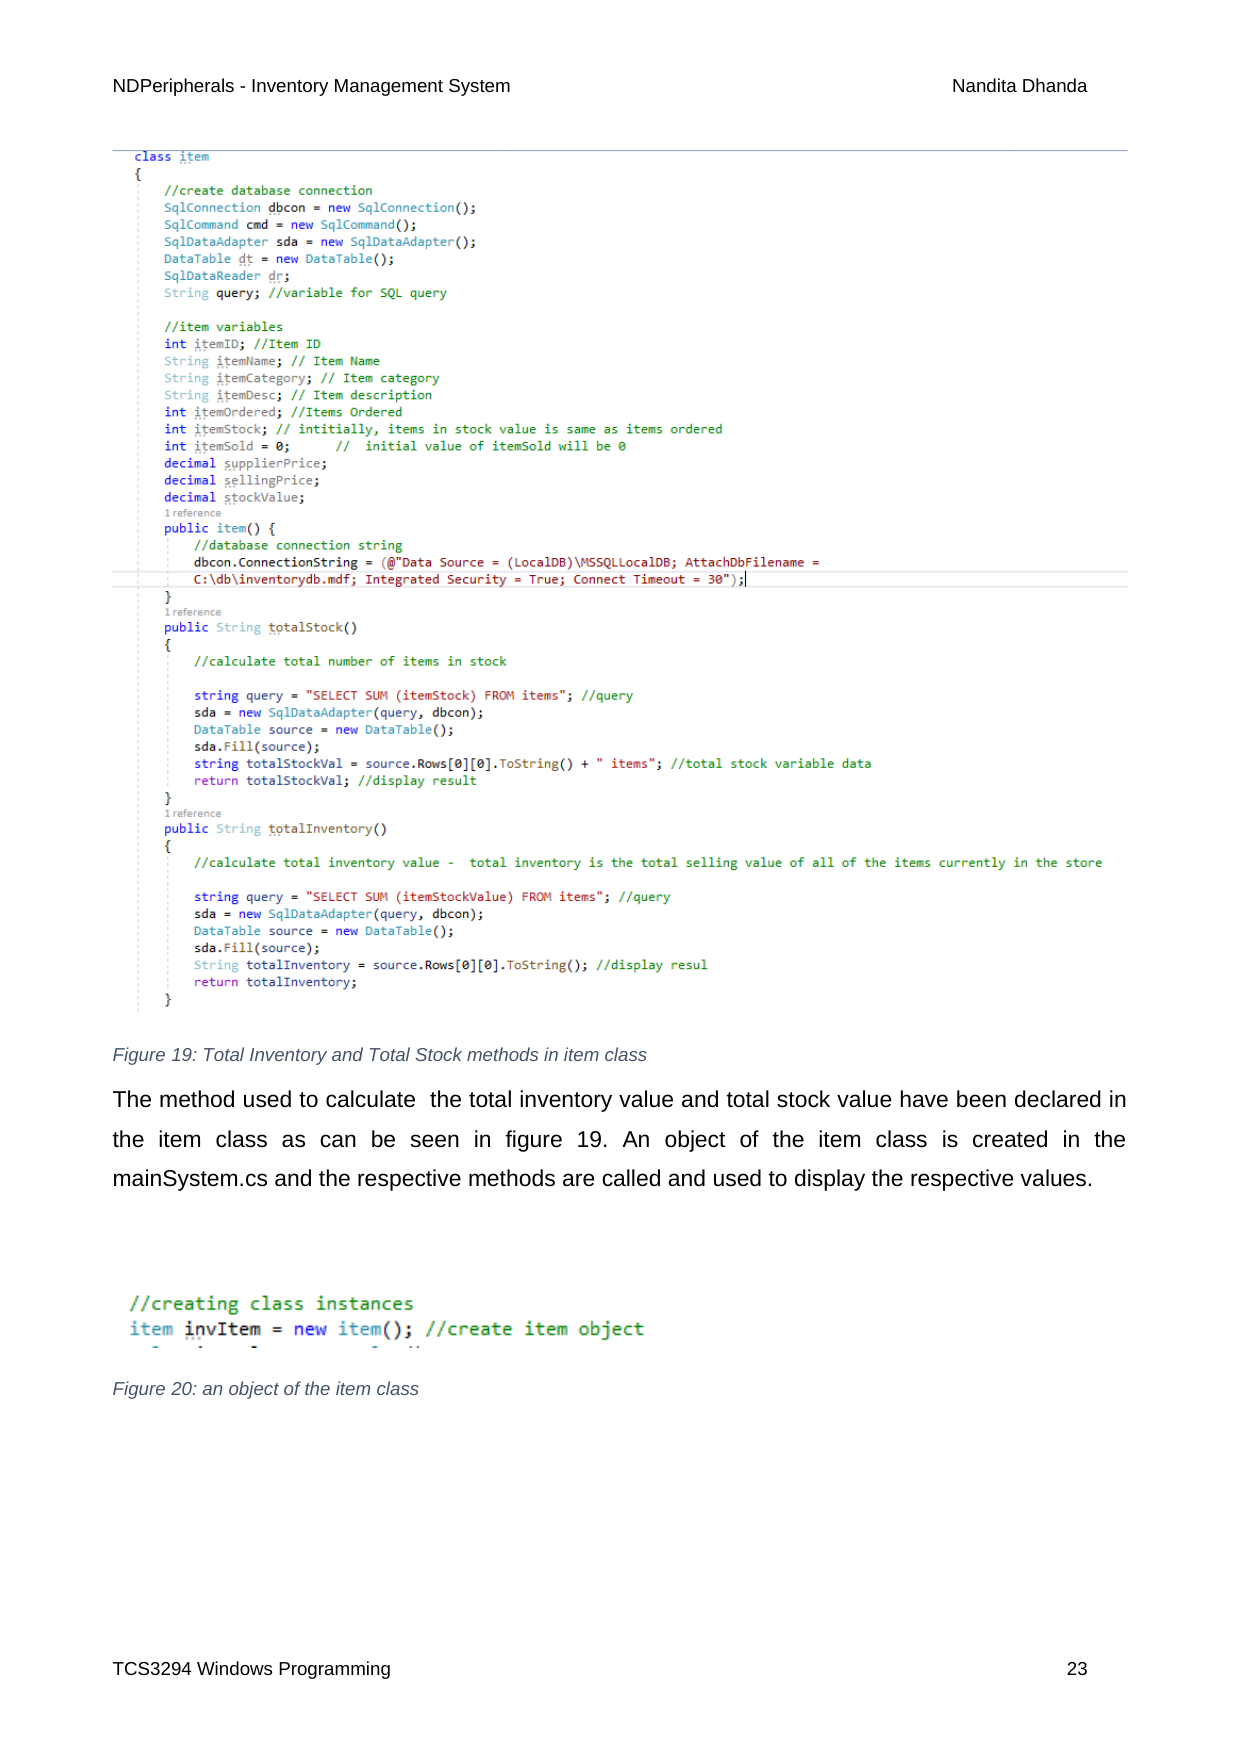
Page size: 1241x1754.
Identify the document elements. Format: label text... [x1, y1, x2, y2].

text The method used to calculate the total inventory value and total stock value have been declared in the item class as can be seen in figure 19. An object of the item class is created in the mainSystem.cs and the respective methods are called and used to display the respective values. [112, 1086, 1128, 1192]
picture [112, 150, 1128, 1015]
picture [112, 1277, 675, 1348]
